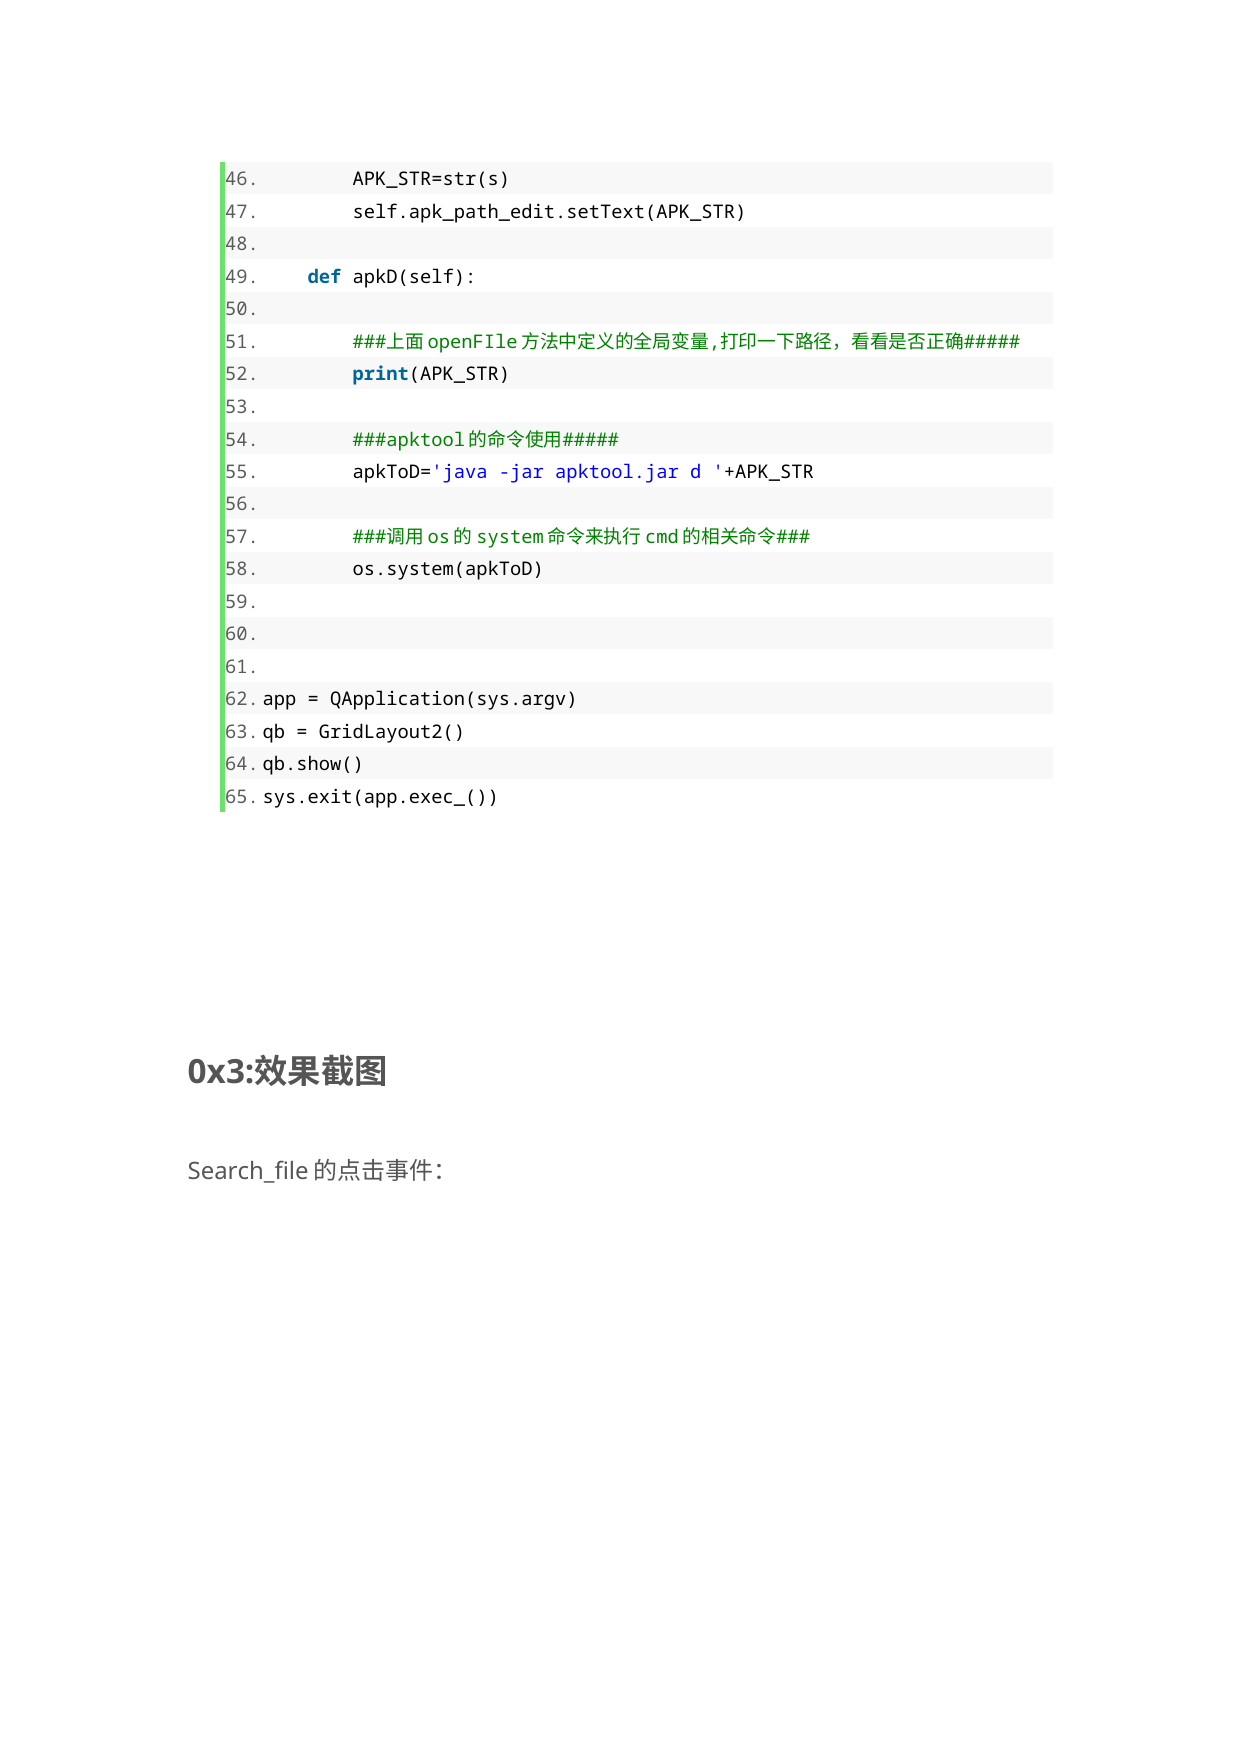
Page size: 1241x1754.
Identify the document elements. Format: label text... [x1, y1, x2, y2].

list def apkD(self): [225, 259, 1053, 292]
list apkToD='java -jar apktool.jar d '+APK_STR [225, 454, 1053, 487]
list APK_STR=str(s) [225, 162, 1053, 194]
list self.apk_path_edit.setText(APK_STR) [225, 194, 1053, 227]
text Search_file的点击事件： [187, 1136, 1053, 1201]
subtitle 0x3:效果截图 [187, 1036, 1053, 1101]
list ###调用os的system命令来执行cmd的相关命令### [225, 519, 1053, 552]
list app = QApplication(sys.argv) [225, 682, 1053, 714]
list print(APK_STR) [225, 357, 1053, 389]
list qb = GridLayout2() [225, 714, 1053, 747]
list ###上面openFIle方法中定义的全局变量,打印一下路径，看看是否正确##### [225, 324, 1053, 357]
list ###apktool的命令使用##### [225, 422, 1053, 454]
list os.system(apkToD) [225, 552, 1053, 584]
list qb.show() [225, 747, 1053, 779]
list sys.exit(app.exec_()) [225, 779, 1053, 812]
